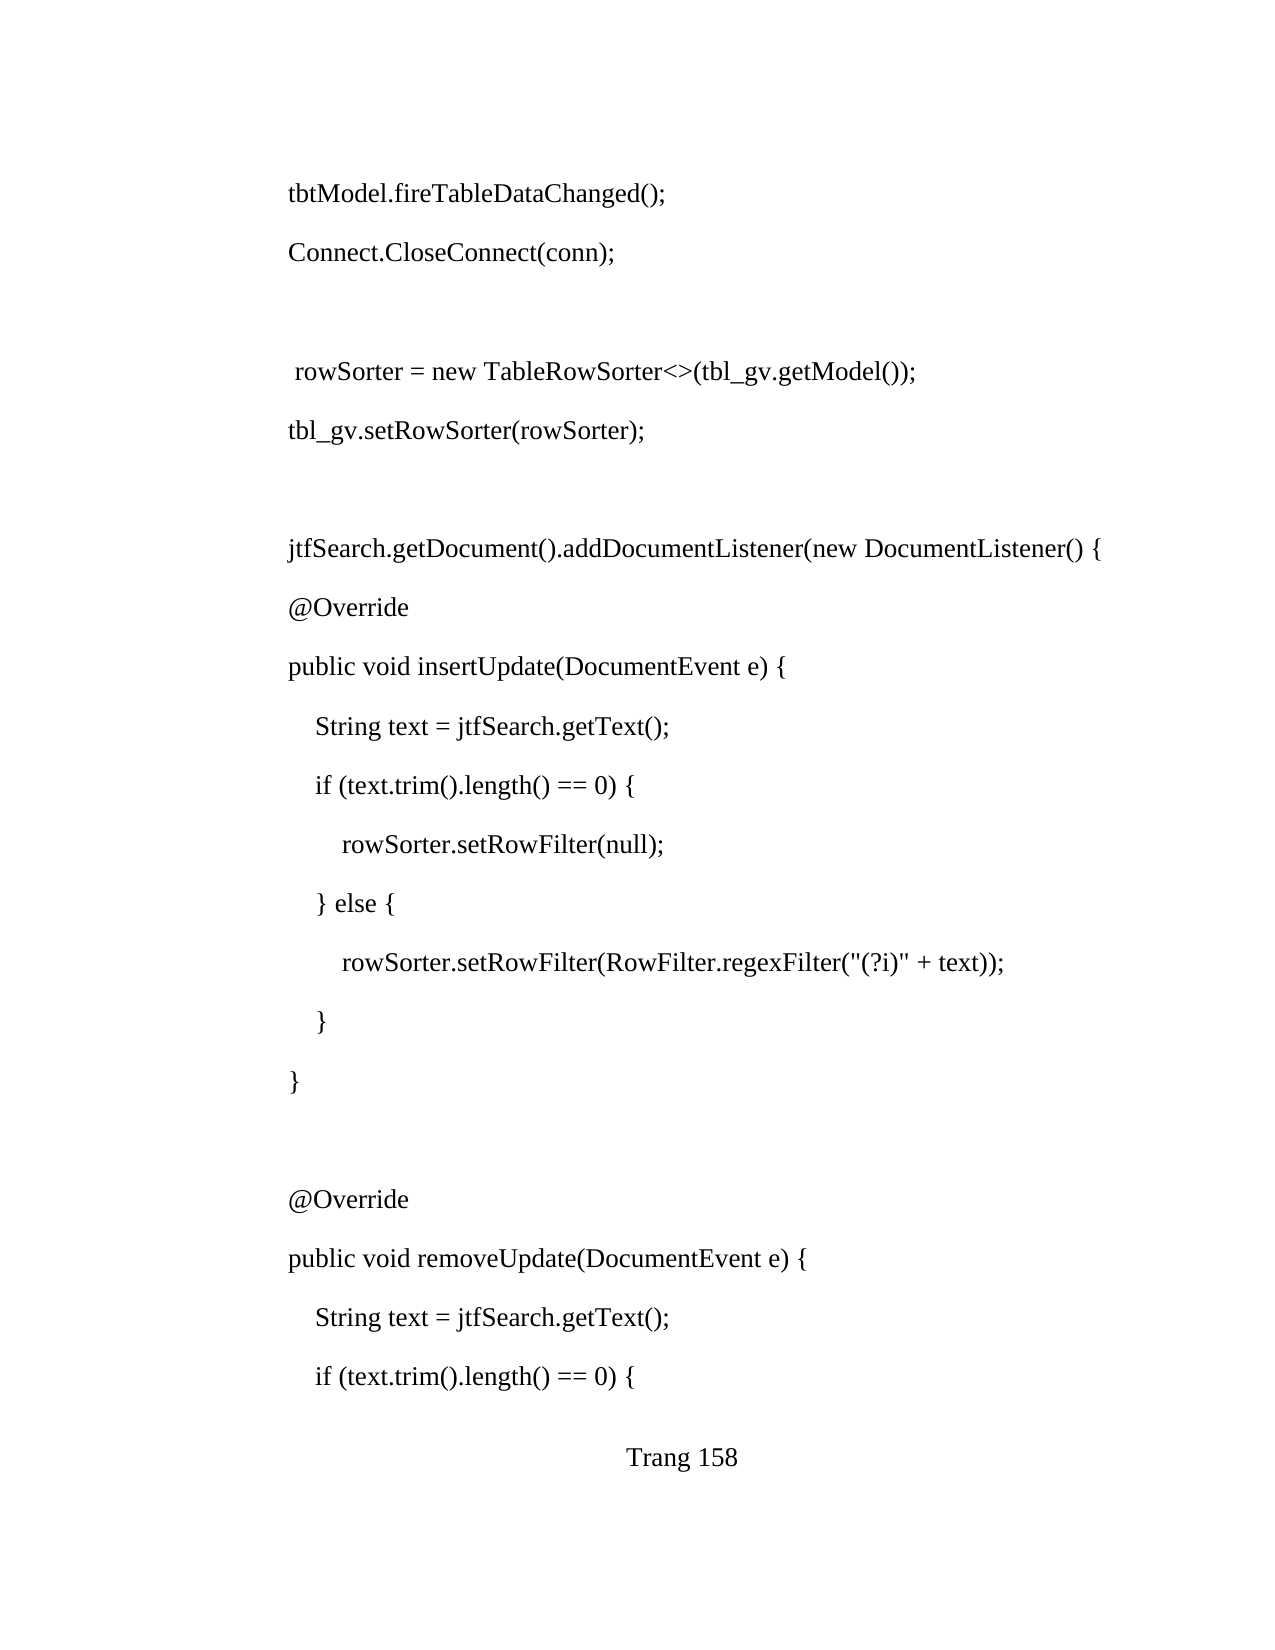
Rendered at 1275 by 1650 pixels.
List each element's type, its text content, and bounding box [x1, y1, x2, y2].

text @Override [207, 591, 1157, 622]
text } [207, 1006, 1157, 1037]
text if (text.trim().length() == 0) { [207, 1361, 1157, 1392]
text rowSorter = new TableRowSorter<>(tbl_gv.getModel()); [207, 355, 1157, 386]
text public void removeUpdate(DocumentEvent e) { [207, 1242, 1157, 1273]
text rowSorter.setRowFilter(RowFilter.regexFilter("(?i)" + text)); [207, 946, 1157, 977]
text tbtModel.fireTableDataChanged(); [207, 177, 1157, 208]
text tbl_gv.setRowSorter(rowSorter); [207, 414, 1157, 445]
text public void insertUpdate(DocumentEvent e) { [207, 651, 1157, 682]
text rowSorter.setRowFilter(null); [207, 828, 1157, 859]
text if (text.trim().length() == 0) { [207, 769, 1157, 800]
text jtfSearch.getDocument().addDocumentListener(new DocumentListener() { [207, 532, 1157, 563]
text } [207, 1065, 1157, 1096]
text String text = jtfSearch.getText(); [207, 1301, 1157, 1332]
text @Override [207, 1183, 1157, 1214]
text } else { [207, 887, 1157, 918]
text String text = jtfSearch.getText(); [207, 710, 1157, 741]
text Connect.CloseConnect(conn); [207, 236, 1157, 267]
